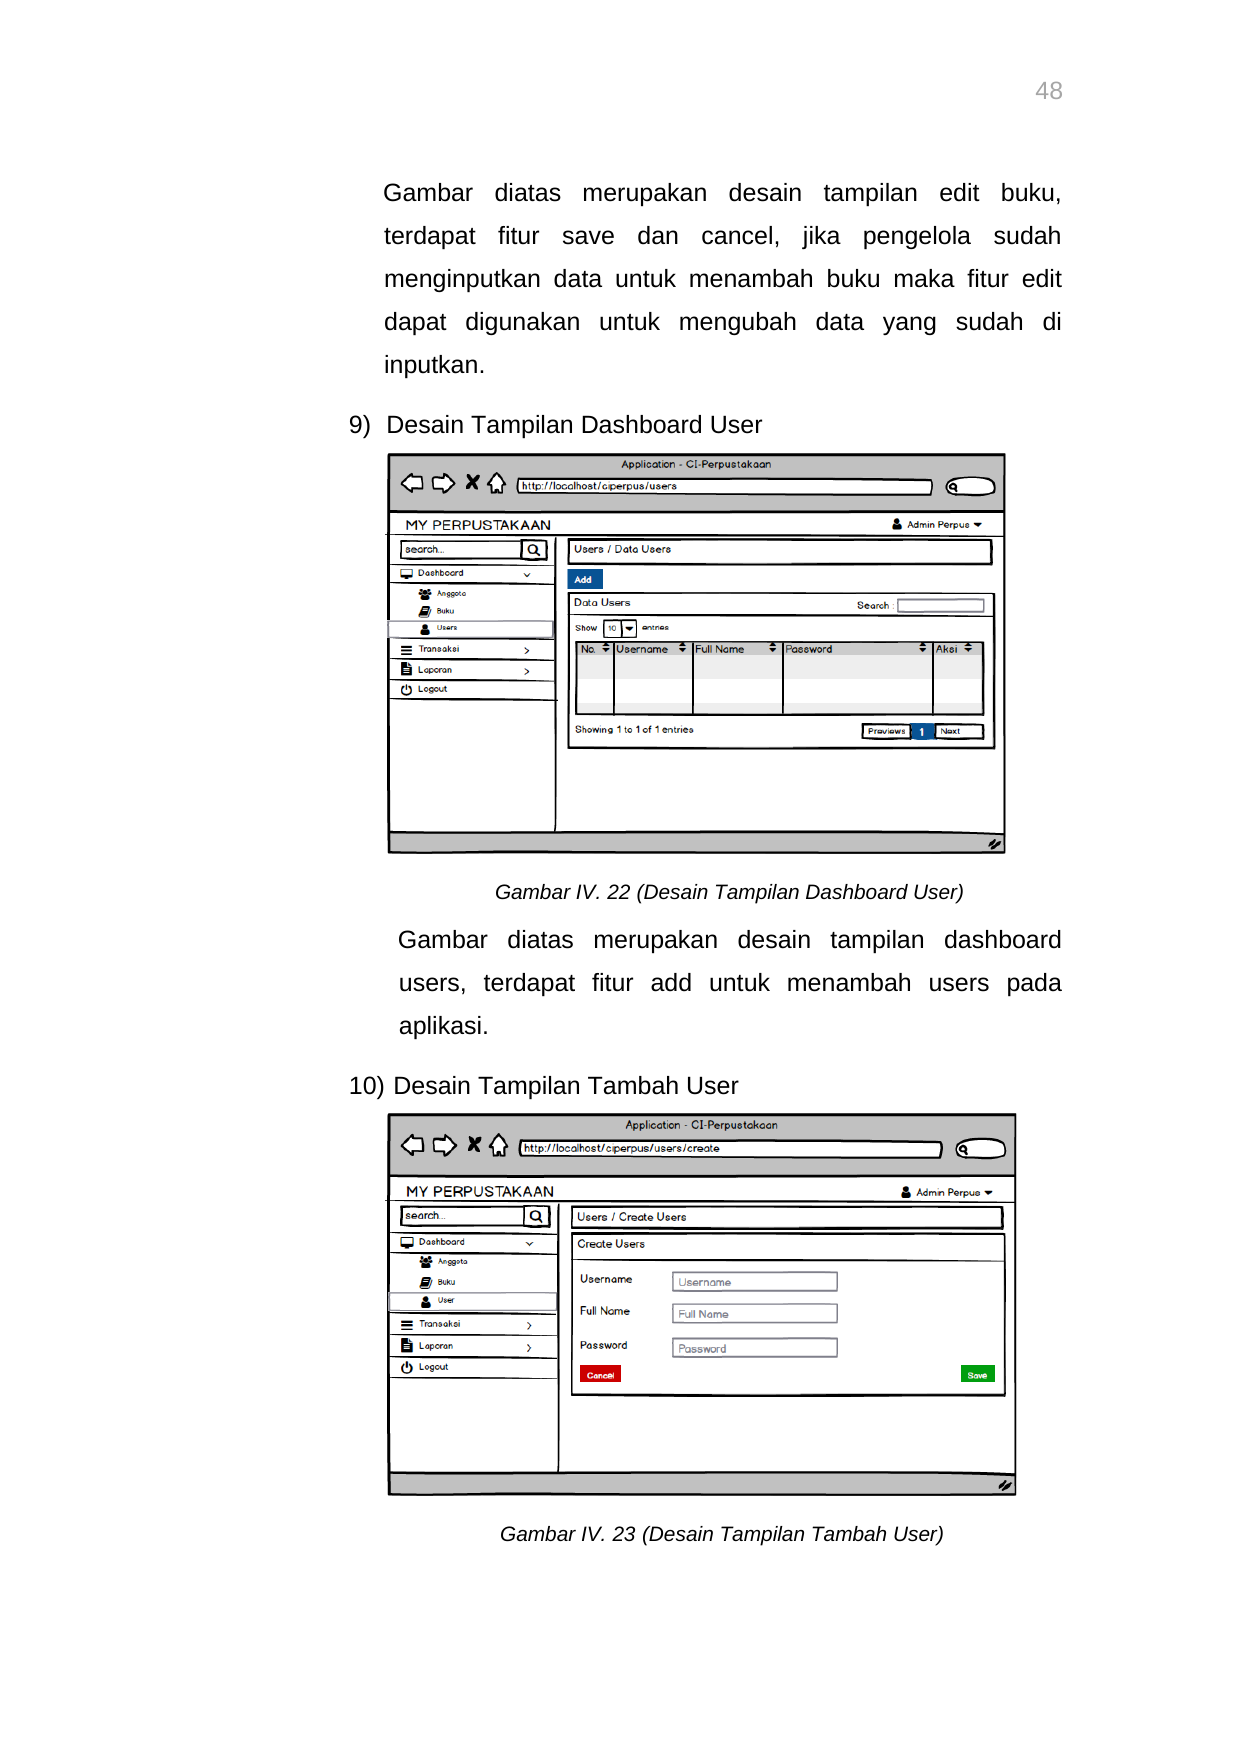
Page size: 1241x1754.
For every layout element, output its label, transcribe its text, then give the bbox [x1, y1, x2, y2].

text Gambar IV. 23 (Desain Tampilan Tambah User) [383, 1522, 1063, 1546]
picture [385, 453, 1006, 854]
list Desain Tampilan Dashboard User [349, 410, 1063, 439]
picture [385, 1113, 1017, 1496]
list Desain Tampilan Tambah User [349, 1071, 1063, 1099]
text Gambar diatas merupakan desain tampilan dashboard users, terdapat fitur add untuk menambah users pada aplikasi. [398, 925, 1063, 1040]
text Gambar diatas merupakan desain tampilan edit buku, terdapat fitur save dan cancel, jika pengelola sudah menginputkan data untuk menambah buku maka fitur edit dapat digunakan untuk mengubah data yang sudah di inputkan. [383, 178, 1063, 379]
text Gambar IV. 22 (Desain Tampilan Dashboard User) [398, 880, 1063, 904]
